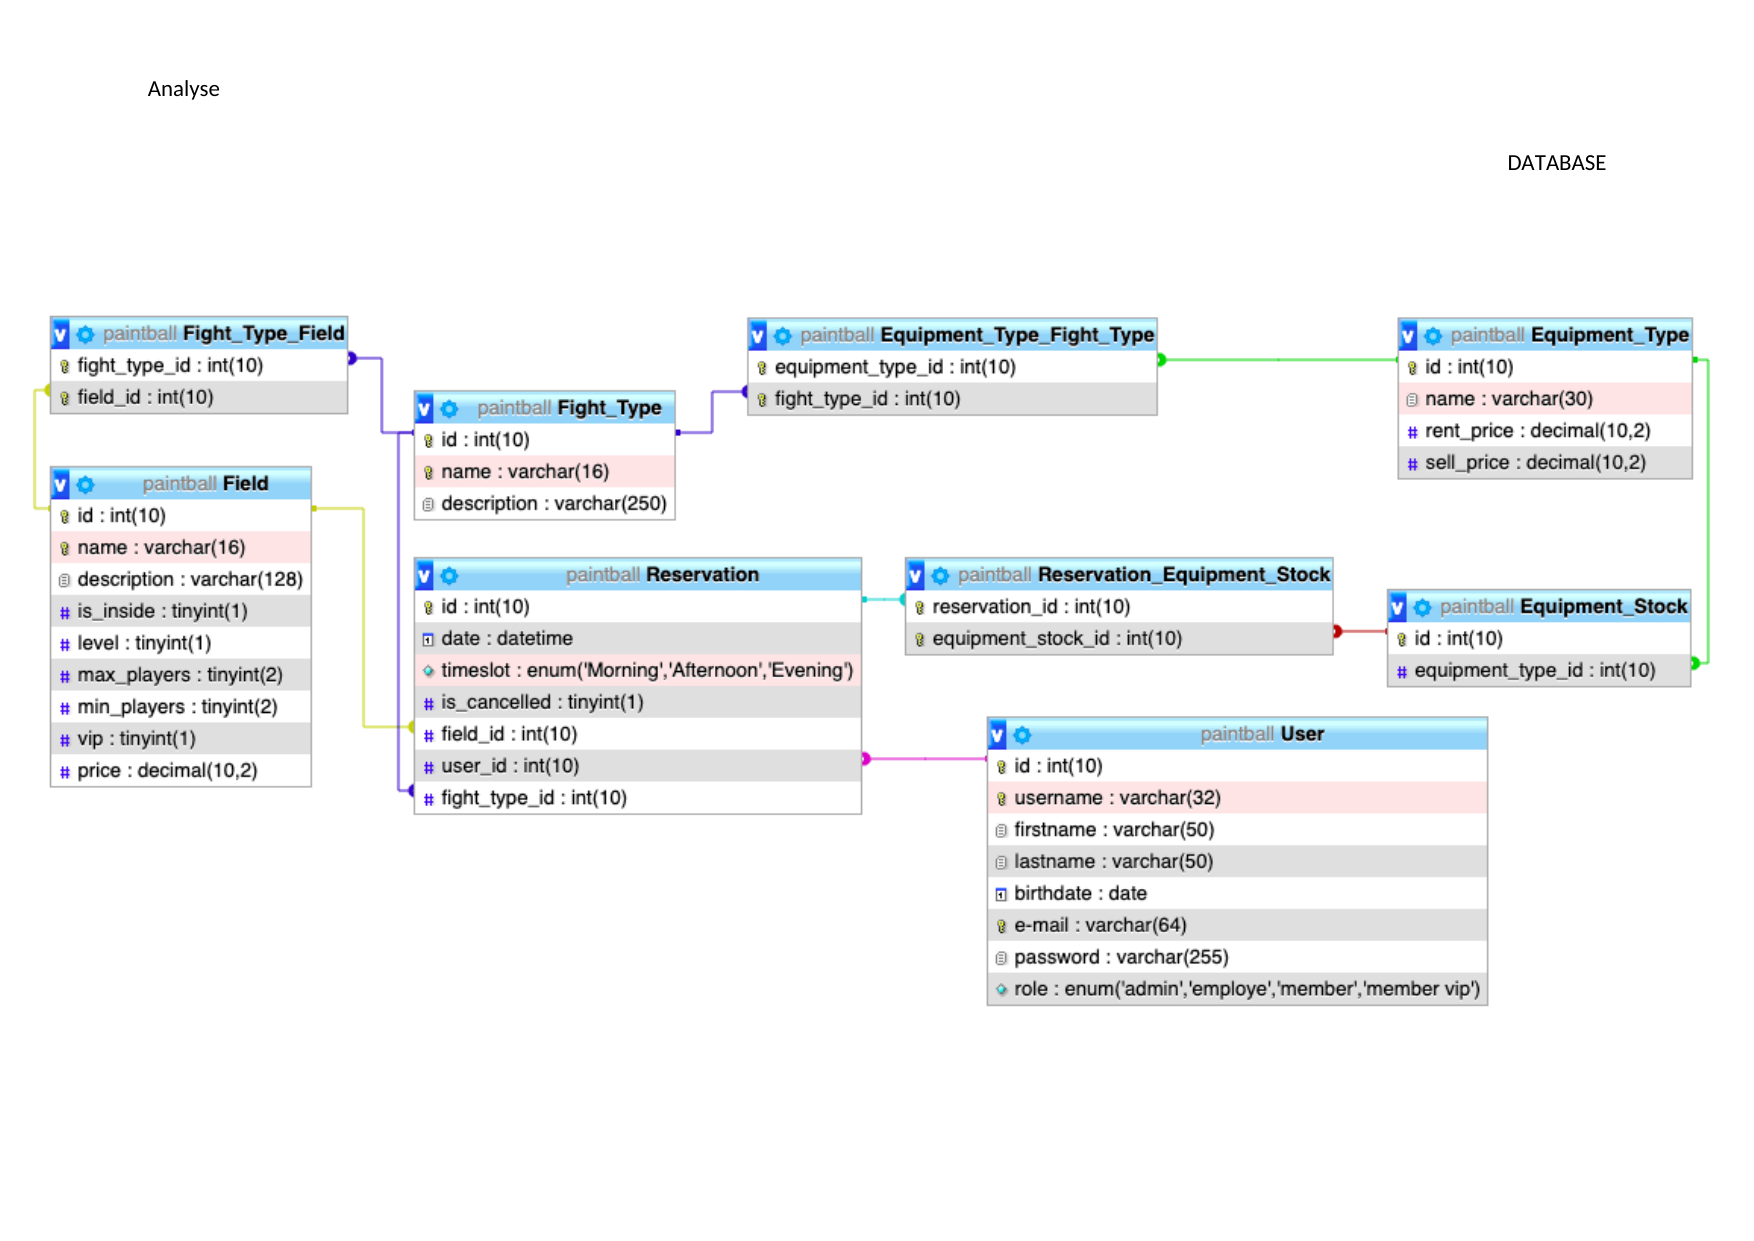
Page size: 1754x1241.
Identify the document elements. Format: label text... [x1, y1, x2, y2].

picture [0, 269, 1751, 1022]
text DATABASE [148, 148, 1606, 176]
